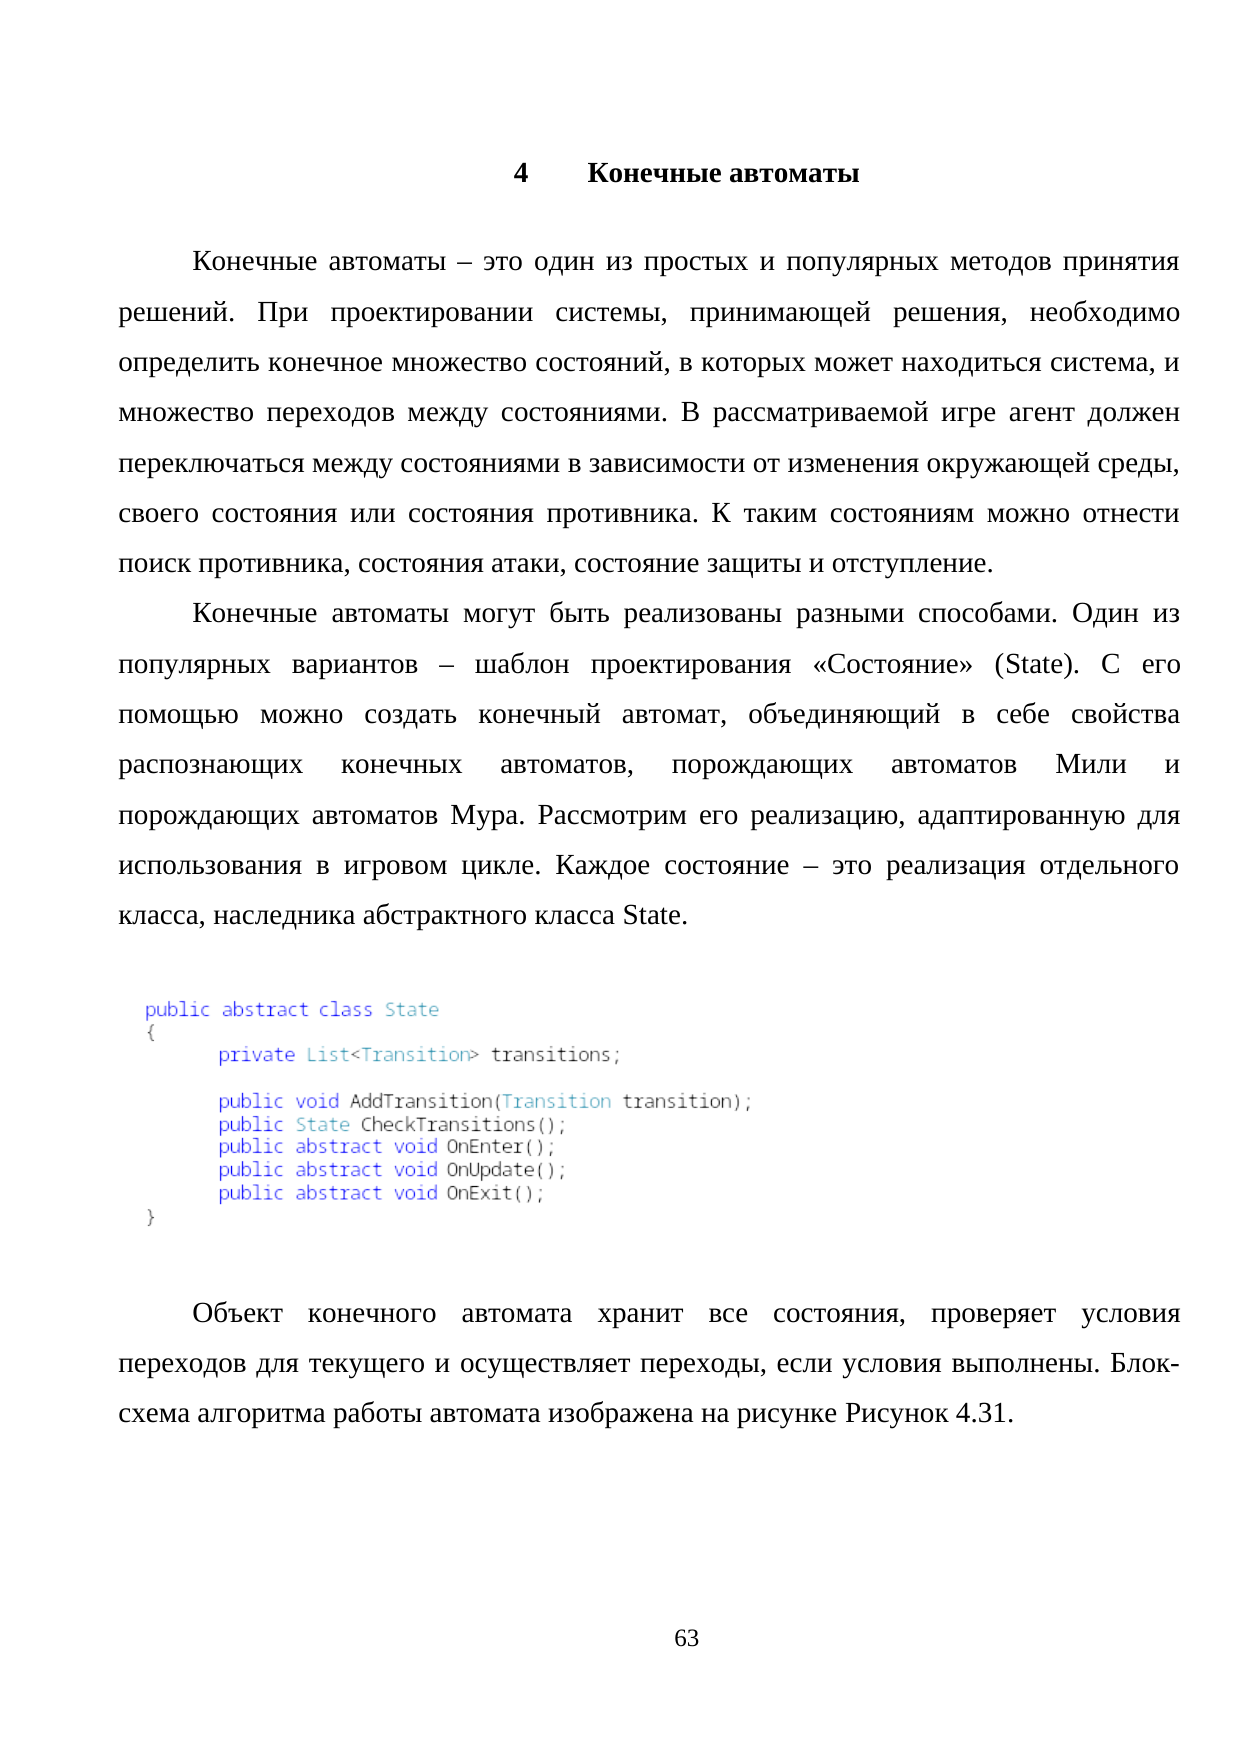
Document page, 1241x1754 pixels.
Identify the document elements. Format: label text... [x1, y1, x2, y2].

subtitle Конечные автоматы [118, 156, 1181, 189]
text Конечные автоматы могут быть реализованы разными способами. Один из популярных вариантов – шаблон проектирования «Состояние» (State). С его помощью можно создать конечный автомат, объединяющий в себе свойства распознающих конечных автоматов, порождающих автоматов Мили и порождающих автоматов Мура. Рассмотрим его реализацию, адаптированную для использования в игровом цикле. Каждое состояние – это реализация отдельного класса, наследника абстрактного класса State. [118, 596, 1181, 931]
text Конечные автоматы – это один из простых и популярных методов принятия решений. При проектировании системы, принимающей решения, необходимо определить конечное множество состояний, в которых может находиться система, и множество переходов между состояниями. В рассматриваемой игре агент должен переключаться между состояниями в зависимости от изменения окружающей среды, своего состояния или состояния противника. К таким состояниям можно отнести поиск противника, состояния атаки, состояние защиты и отступление. [118, 243, 1181, 579]
